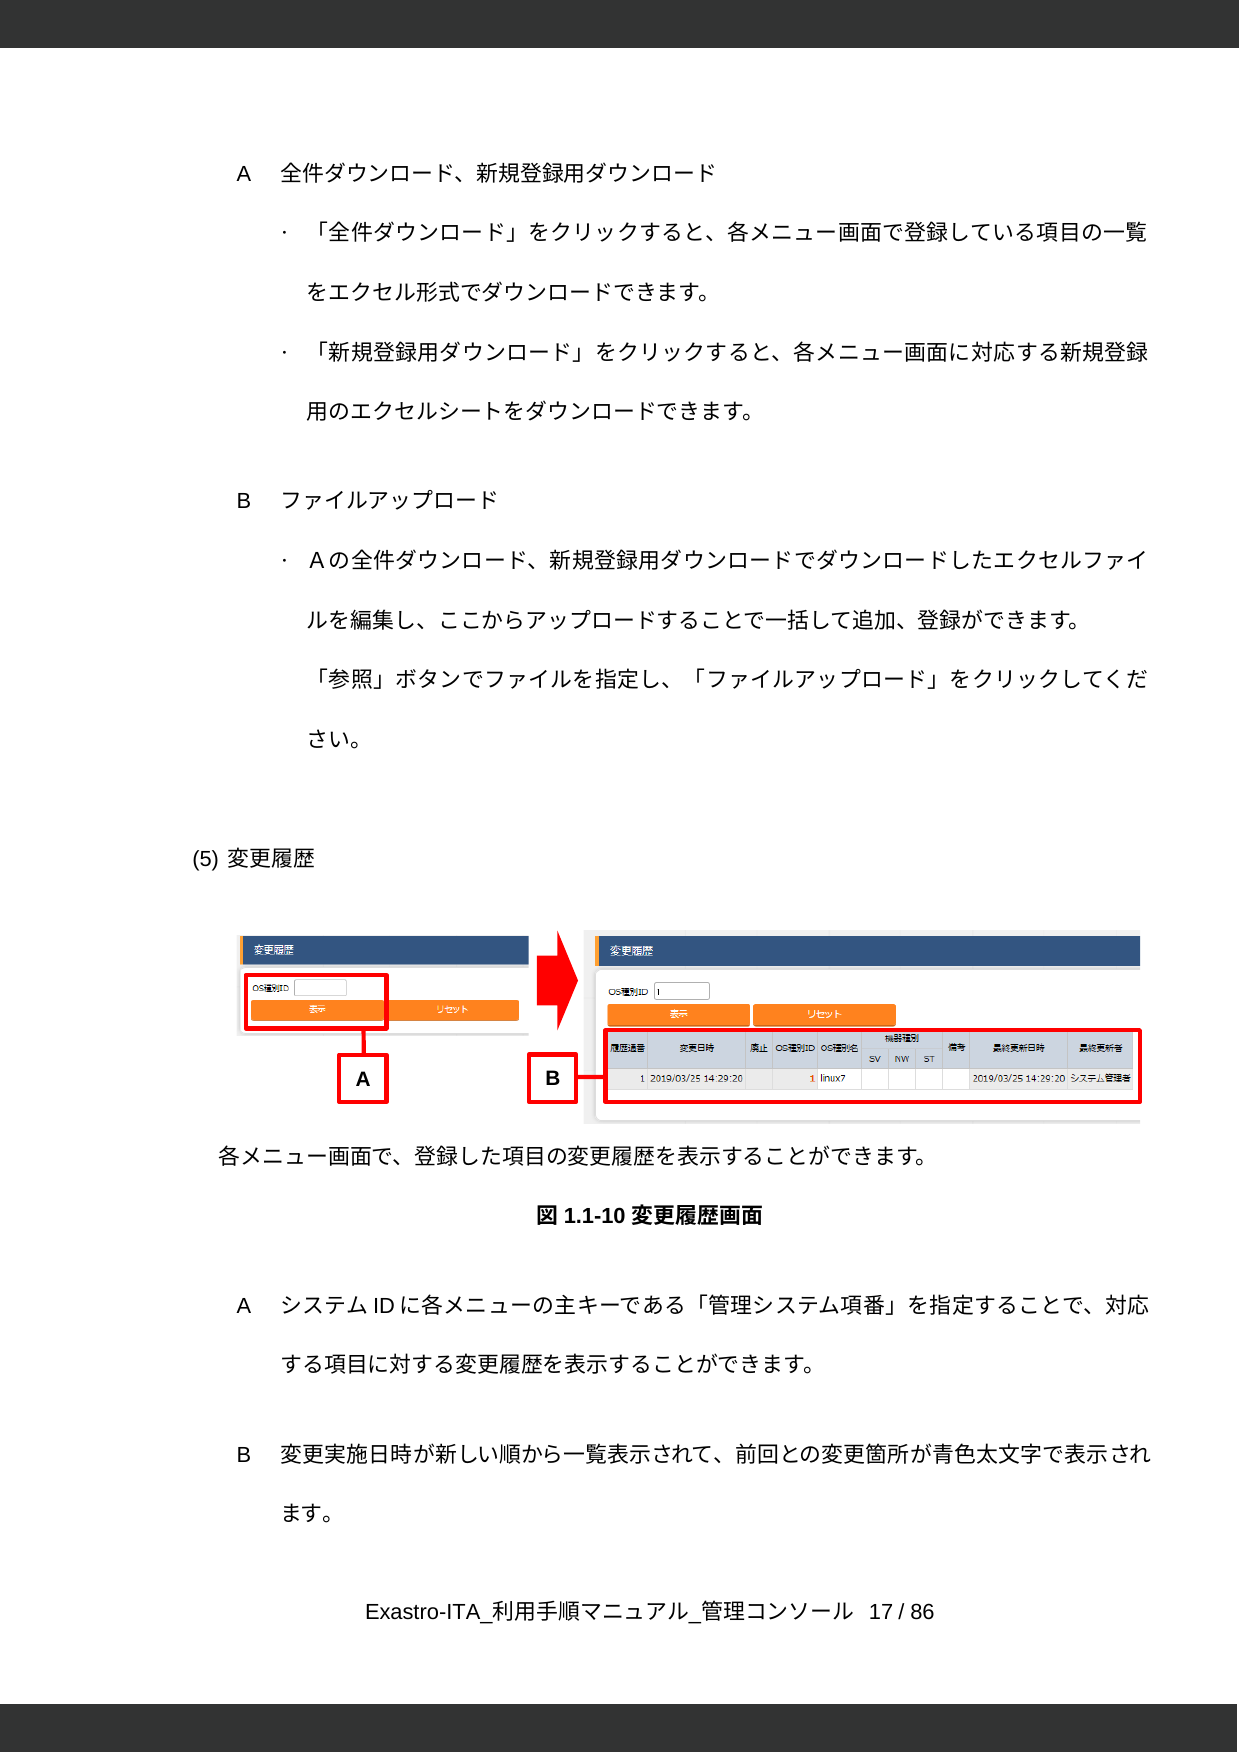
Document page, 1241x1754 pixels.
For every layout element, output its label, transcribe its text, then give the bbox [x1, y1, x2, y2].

picture [608, 1032, 1138, 1100]
picture [583, 1080, 1141, 1124]
picture [0, 1704, 1237, 1752]
picture [236, 935, 529, 1036]
list 「新規登録用ダウンロード」をクリックすると、各メニュー画面に対応する新規登録用のエクセルシートをダウンロードできます。 [281, 321, 1152, 440]
picture [248, 977, 384, 1026]
list Ａの全件ダウンロード、新規登録用ダウンロードでダウンロードしたエクセルファイルを編集し、ここからアップロードすることで一括して追加、登録ができます。 「参照」ボタンでファイルを指定し、「ファイルアップロード」をクリックしてください。 [281, 529, 1152, 767]
list システムIDに各メニューの主キーである「管理システム項番」を指定することで、対応する項目に対する変更履歴を表示することができます。 [236, 1274, 1152, 1393]
text 図 1.1-10 変更履歴画面 [148, 1184, 1152, 1244]
subtitle 変更履歴 [192, 827, 1152, 887]
list 全件ダウンロード、新規登録用ダウンロード [236, 142, 1152, 201]
text ファイルアップロード [236, 469, 1152, 529]
picture [583, 930, 1141, 1074]
list 「全件ダウンロード」をクリックすると、各メニュー画面で登録している項目の一覧をエクセル形式でダウンロードできます。 [281, 201, 1152, 321]
picture [0, 0, 1239, 48]
text 変更実施日時が新しい順から一覧表示されて、前回との変更箇所が青色太文字で表示されます。 [236, 1423, 1152, 1542]
